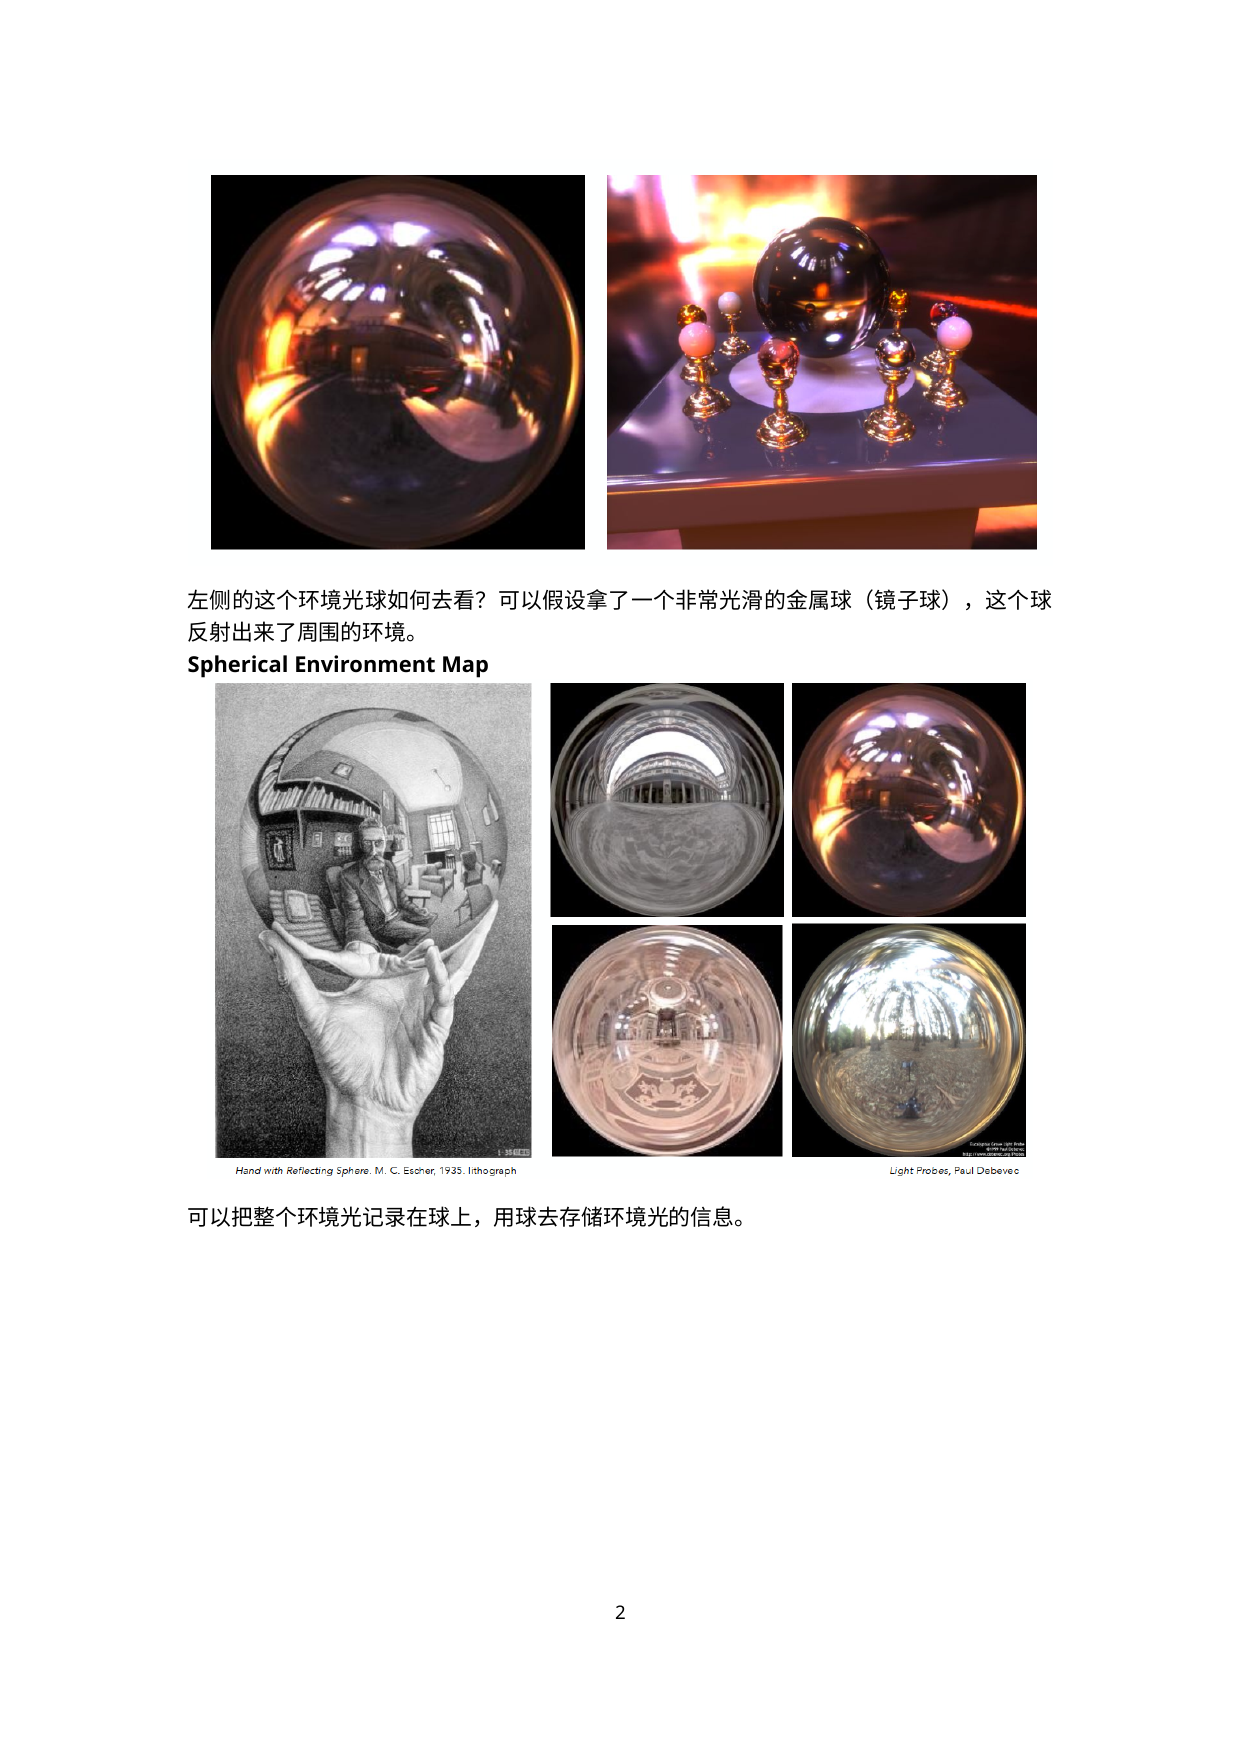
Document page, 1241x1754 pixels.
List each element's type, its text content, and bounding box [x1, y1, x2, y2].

picture [207, 679, 1034, 1179]
picture [187, 159, 1053, 566]
subtitle Spherical Environment Map [187, 647, 1053, 680]
text 左侧的这个环境光球如何去看？可以假设拿了一个非常光滑的金属球（镜子球），这个球反射出来了周围的环境。 [187, 582, 1053, 647]
text 可以把整个环境光记录在球上，用球去存储环境光的信息。 [187, 1200, 1053, 1232]
